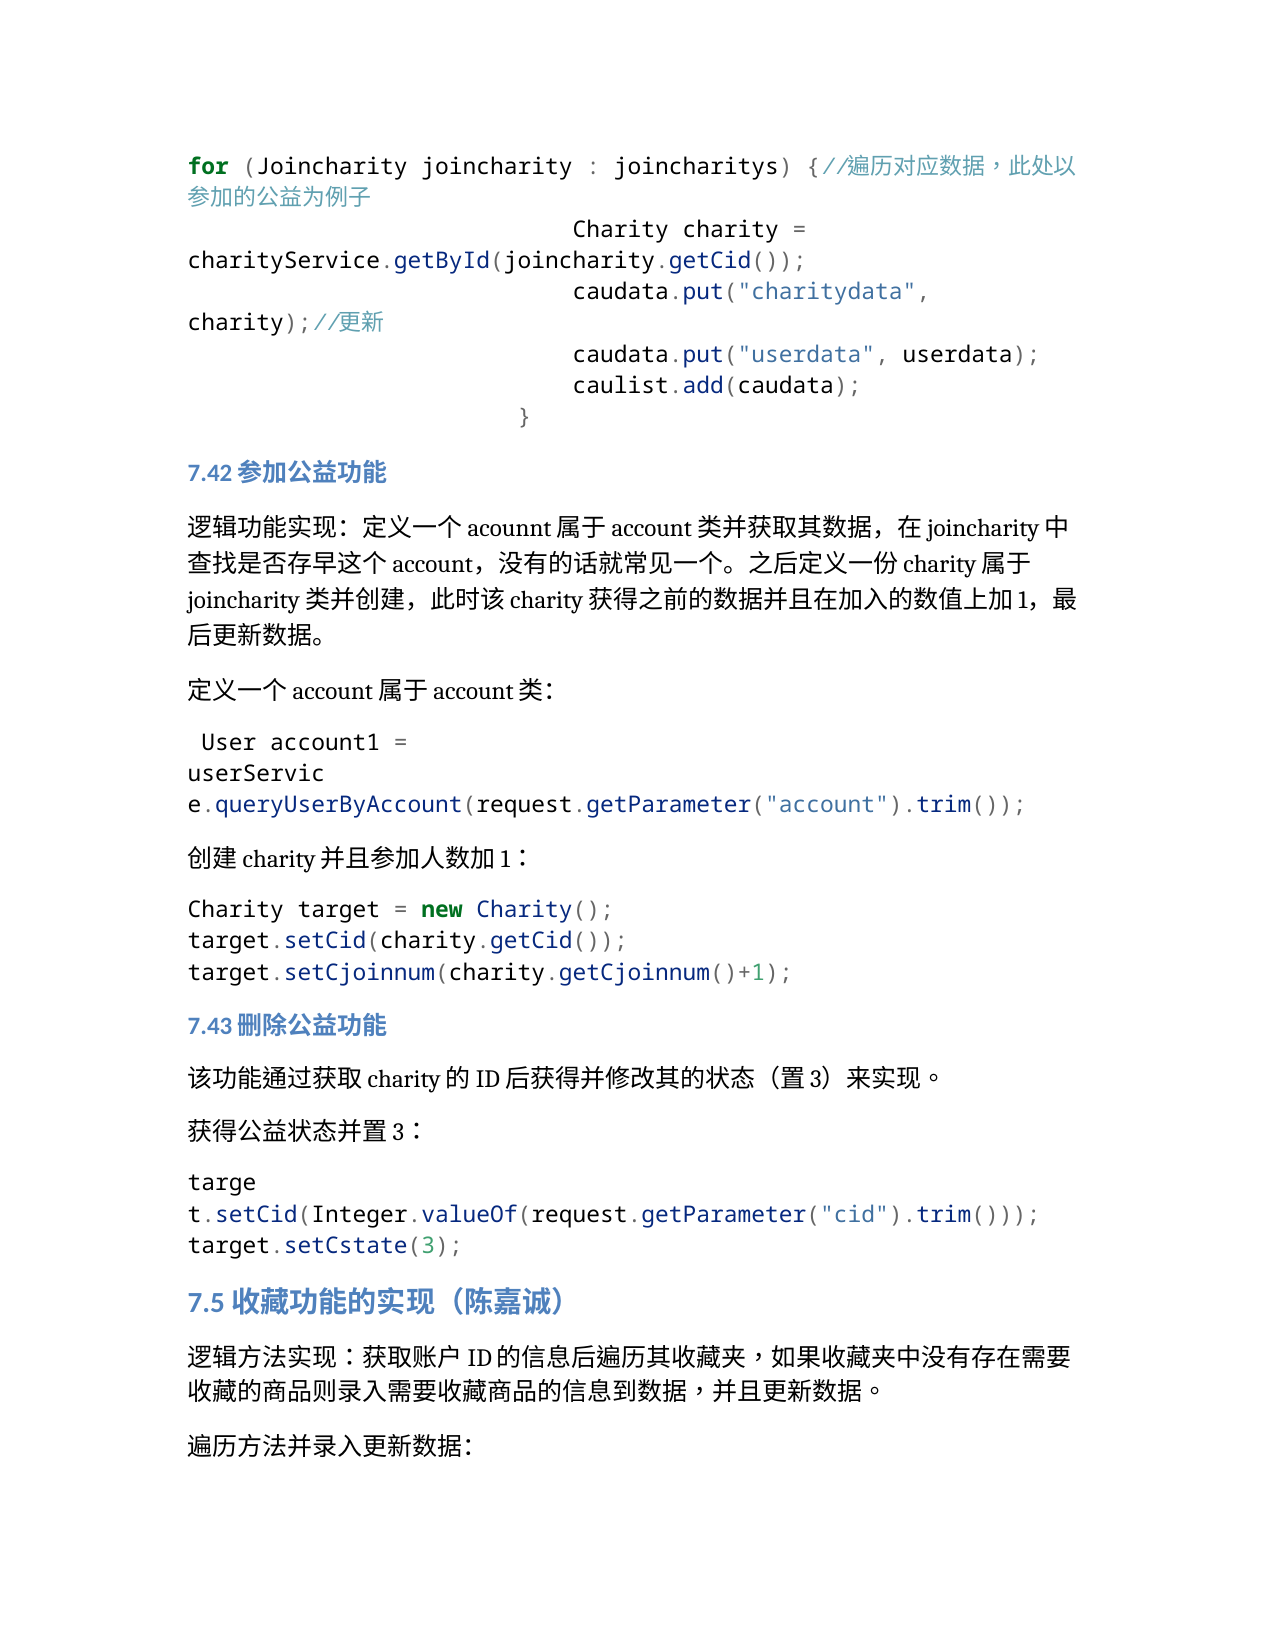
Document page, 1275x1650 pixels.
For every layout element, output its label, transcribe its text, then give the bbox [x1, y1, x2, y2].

text for (Joincharity joincharity : joincharitys) {//遍历对应数据，此处以参加的公益为例子 Charity charity = charityService.getById(joincharity.getCid()); caudata.put("charitydata", charity);//更新 caudata.put("userdata", userdata); caulist.add(caudata); } [187, 150, 1087, 431]
text 定义一个account属于account类： [187, 671, 1087, 707]
subtitle 7.43删除公益功能 [187, 1008, 1087, 1042]
text target.setCid(Integer.valueOf(request.getParameter("cid").trim())); target.setCstate(3); [187, 1166, 1087, 1260]
text 该功能通过获取charity的ID后获得并修改其的状态（置3）来实现。 [187, 1061, 1087, 1095]
text User account1 = userService.queryUserByAccount(request.getParameter("account").trim()); [187, 726, 1087, 819]
text 获得公益状态并置3： [187, 1113, 1087, 1147]
text 逻辑功能实现：定义一个acounnt属于account类并获取其数据，在joincharity中查找是否存早这个account，没有的话就常见一个。之后定义一份charity属于joincharity类并创建，此时该charity获得之前的数据并且在加入的数值上加1，最后更新数据。 [187, 507, 1087, 652]
text Charity target = new Charity(); target.setCid(charity.getCid()); target.setCjoinnum(charity.getCjoinnum()+1); [187, 893, 1087, 987]
subtitle 7.42参加公益功能 [187, 452, 1087, 488]
text 创建charity并且参加人数加1： [187, 840, 1087, 874]
subtitle 7.5收藏功能的实现（陈嘉诚） [187, 1281, 1087, 1321]
text 逻辑方法实现：获取账户ID的信息后遍历其收藏夹，如果收藏夹中没有存在需要收藏的商品则录入需要收藏商品的信息到数据，并且更新数据。 [187, 1339, 1087, 1407]
text 遍历方法并录入更新数据： [187, 1426, 1087, 1462]
